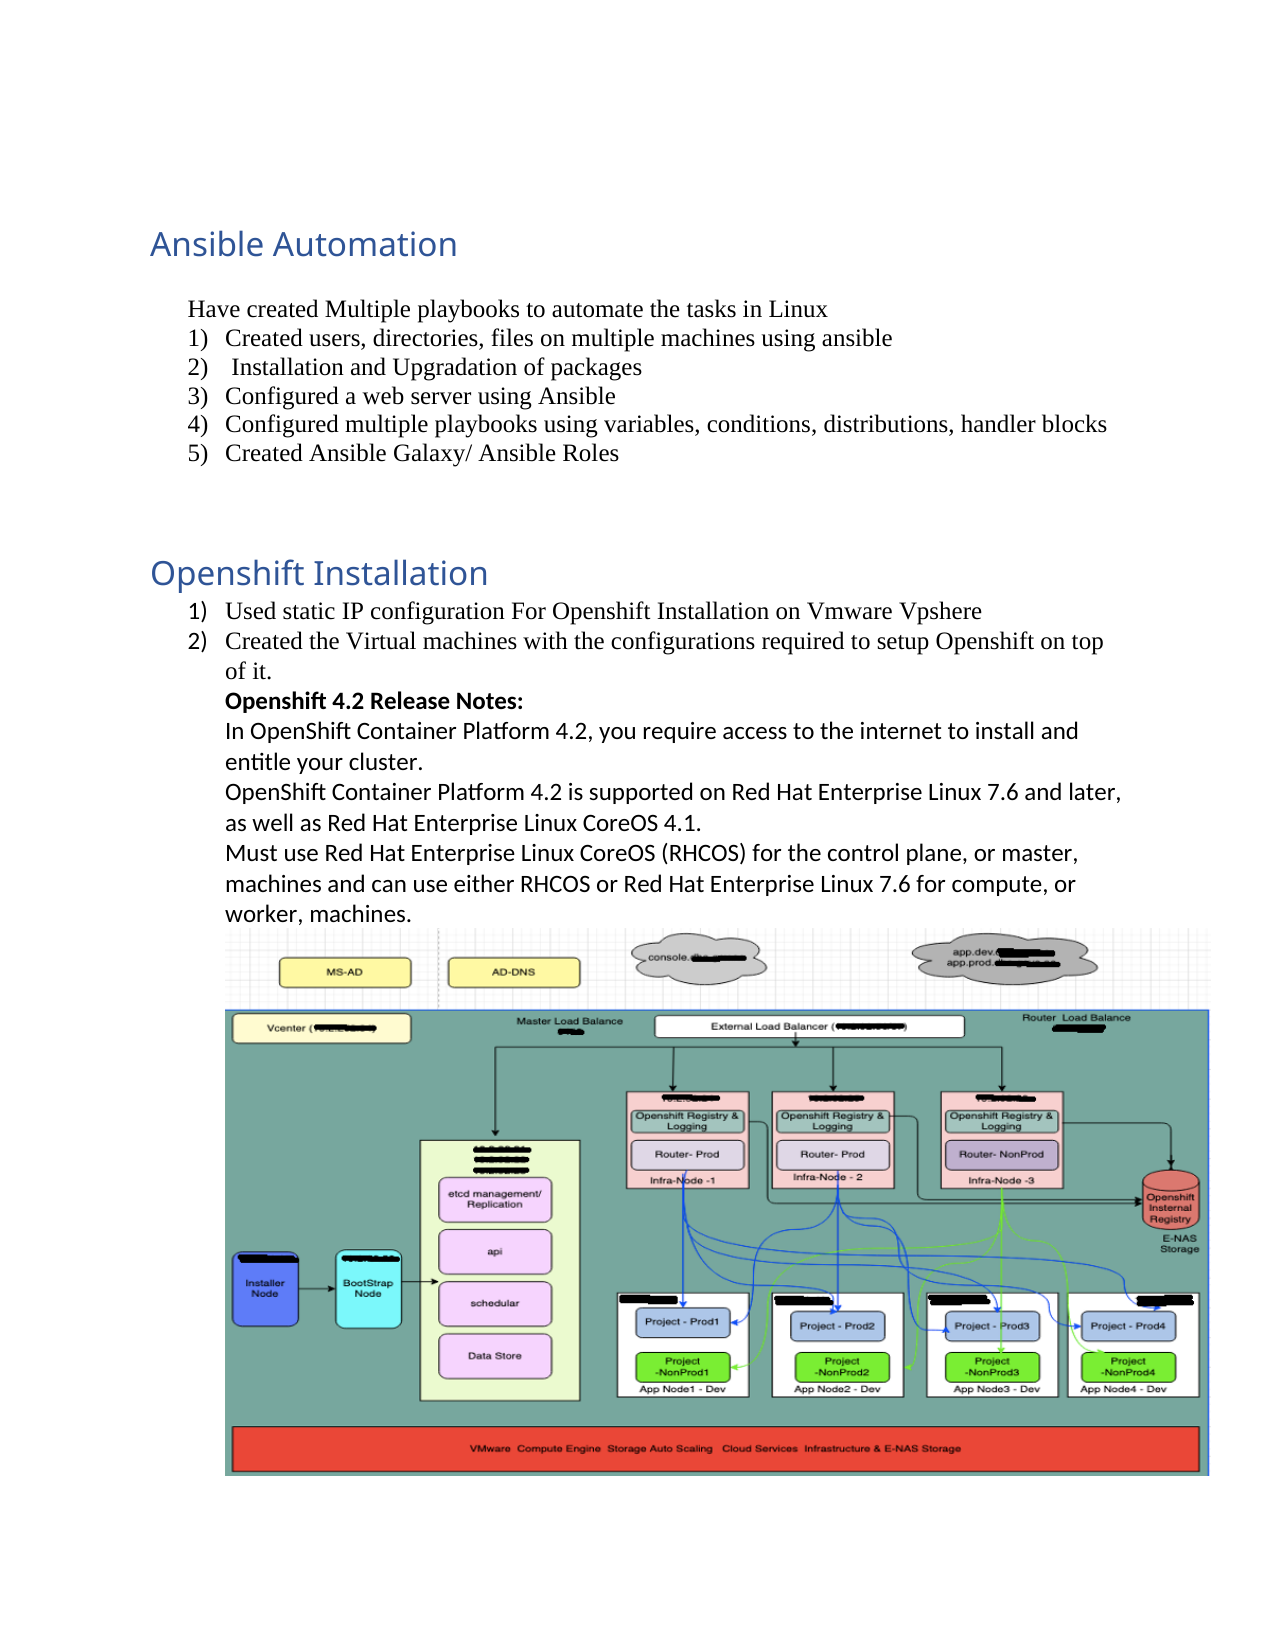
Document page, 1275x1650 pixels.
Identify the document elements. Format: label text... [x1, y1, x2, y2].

list Configured a web server using Ansible [187, 381, 1125, 409]
list Openshift 4.2 Release Notes: [225, 685, 1125, 715]
list In OpenShift Container Platform 4.2, you require access to the internet to install and entitle your cluster. [225, 715, 1125, 776]
picture [225, 928, 1211, 1476]
list Created users, directories, files on multiple machines using ansible [187, 323, 1125, 352]
list Created the Virtual machines with the configurations required to setup Openshift on top of it. [187, 626, 1125, 685]
subtitle Openshift Installation [150, 549, 1125, 595]
list OpenShift Container Platform 4.2 is supported on Red Hat Enterprise Linux 7.6 and later, as well as Red Hat Enterprise Linux CoreOS 4.1. [225, 776, 1125, 837]
list Created Ansible Galaxy/ Ansible Roles [187, 438, 1125, 467]
list Must use Red Hat Enterprise Linux CoreOS (RHCOS) for the control plane, or master, machines and can use either RHCOS or Red Hat Enterprise Linux 7.6 for compute, or worker, machines. [225, 837, 1125, 928]
subtitle Ansible Automation [150, 220, 1125, 266]
text Have created Multiple playbooks to automate the tasks in Linux [187, 294, 1125, 323]
list Used static IP configuration For Openshift Installation on Vmware Vpshere [187, 595, 1125, 626]
list Configured multiple playbooks using variables, conditions, distributions, handler blocks [187, 409, 1125, 438]
list Installation and Upgradation of packages [187, 352, 1125, 381]
